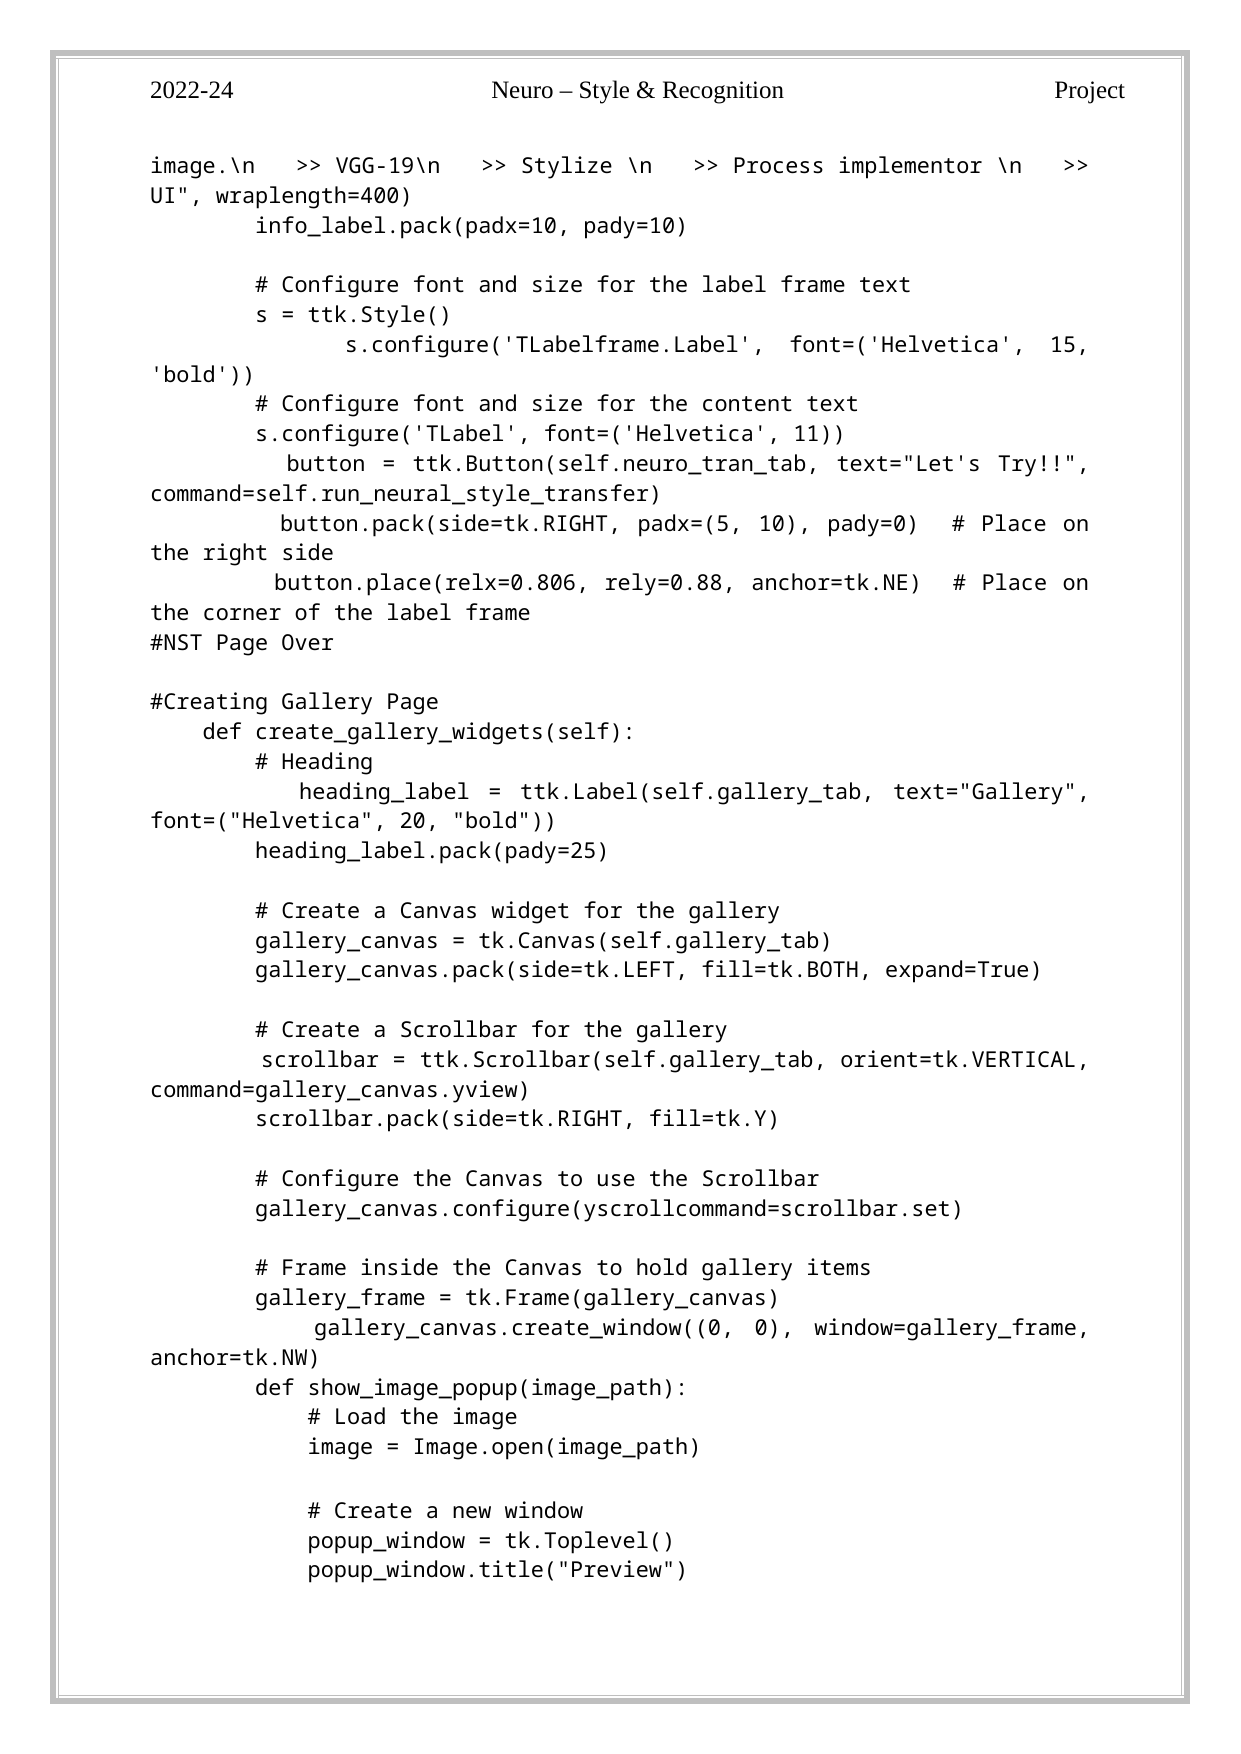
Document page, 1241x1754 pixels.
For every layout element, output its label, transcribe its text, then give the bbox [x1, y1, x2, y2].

text heading_label.pack(pady=25) [150, 835, 1090, 865]
text # Configure font and size for the content text [150, 388, 1090, 418]
text def create_gallery_widgets(self): [150, 716, 1090, 746]
text scrollbar.pack(side=tk.RIGHT, fill=tk.Y) [150, 1103, 1090, 1133]
text popup_window = tk.Toplevel() [150, 1525, 1090, 1554]
text # Configure font and size for the label frame text [150, 269, 1090, 299]
text # Create a new window [150, 1495, 1090, 1525]
text s = ttk.Style() [150, 299, 1090, 329]
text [150, 150, 1090, 209]
text heading_label = ttk.Label(self.gallery_tab, text="Gallery", font=("Helvetica", 20, "bold")) [150, 776, 1090, 835]
text gallery_canvas = tk.Canvas(self.gallery_tab) [150, 924, 1090, 954]
text # Frame inside the Canvas to hold gallery items [150, 1252, 1090, 1282]
text gallery_canvas.configure(yscrollcommand=scrollbar.set) [150, 1193, 1090, 1222]
text button = ttk.Button(self.neuro_tran_tab, text="Let's Try!!", command=self.run_neural_style_transfer) [150, 448, 1090, 507]
text gallery_frame = tk.Frame(gallery_canvas) [150, 1282, 1090, 1312]
text # Heading [150, 746, 1090, 776]
text image = Image.open(image_path) [150, 1431, 1090, 1461]
text scrollbar = ttk.Scrollbar(self.gallery_tab, orient=tk.VERTICAL, command=gallery_canvas.yview) [150, 1044, 1090, 1103]
text info_label.pack(padx=10, pady=10) [150, 209, 1090, 239]
text button.place(relx=0.806, rely=0.88, anchor=tk.NE) # Place on the corner of the label frame [150, 567, 1090, 627]
text popup_window.title("Preview") [150, 1554, 1090, 1584]
text # Configure the Canvas to use the Scrollbar [150, 1163, 1090, 1193]
text # Create a Scrollbar for the gallery [150, 1014, 1090, 1044]
text gallery_canvas.pack(side=tk.LEFT, fill=tk.BOTH, expand=True) [150, 954, 1090, 984]
text s.configure('TLabelframe.Label', font=('Helvetica', 15, 'bold')) [150, 329, 1090, 388]
text #Creating Gallery Page [150, 686, 1090, 716]
text s.configure('TLabel', font=('Helvetica', 11)) [150, 418, 1090, 448]
text # Load the image [150, 1401, 1090, 1431]
text # Create a Canvas widget for the gallery [150, 895, 1090, 924]
text def show_image_popup(image_path): [150, 1371, 1090, 1401]
text #NST Page Over [150, 627, 1090, 656]
text button.pack(side=tk.RIGHT, padx=(5, 10), pady=0) # Place on the right side [150, 507, 1090, 567]
text gallery_canvas.create_window((0, 0), window=gallery_frame, anchor=tk.NW) [150, 1312, 1090, 1371]
